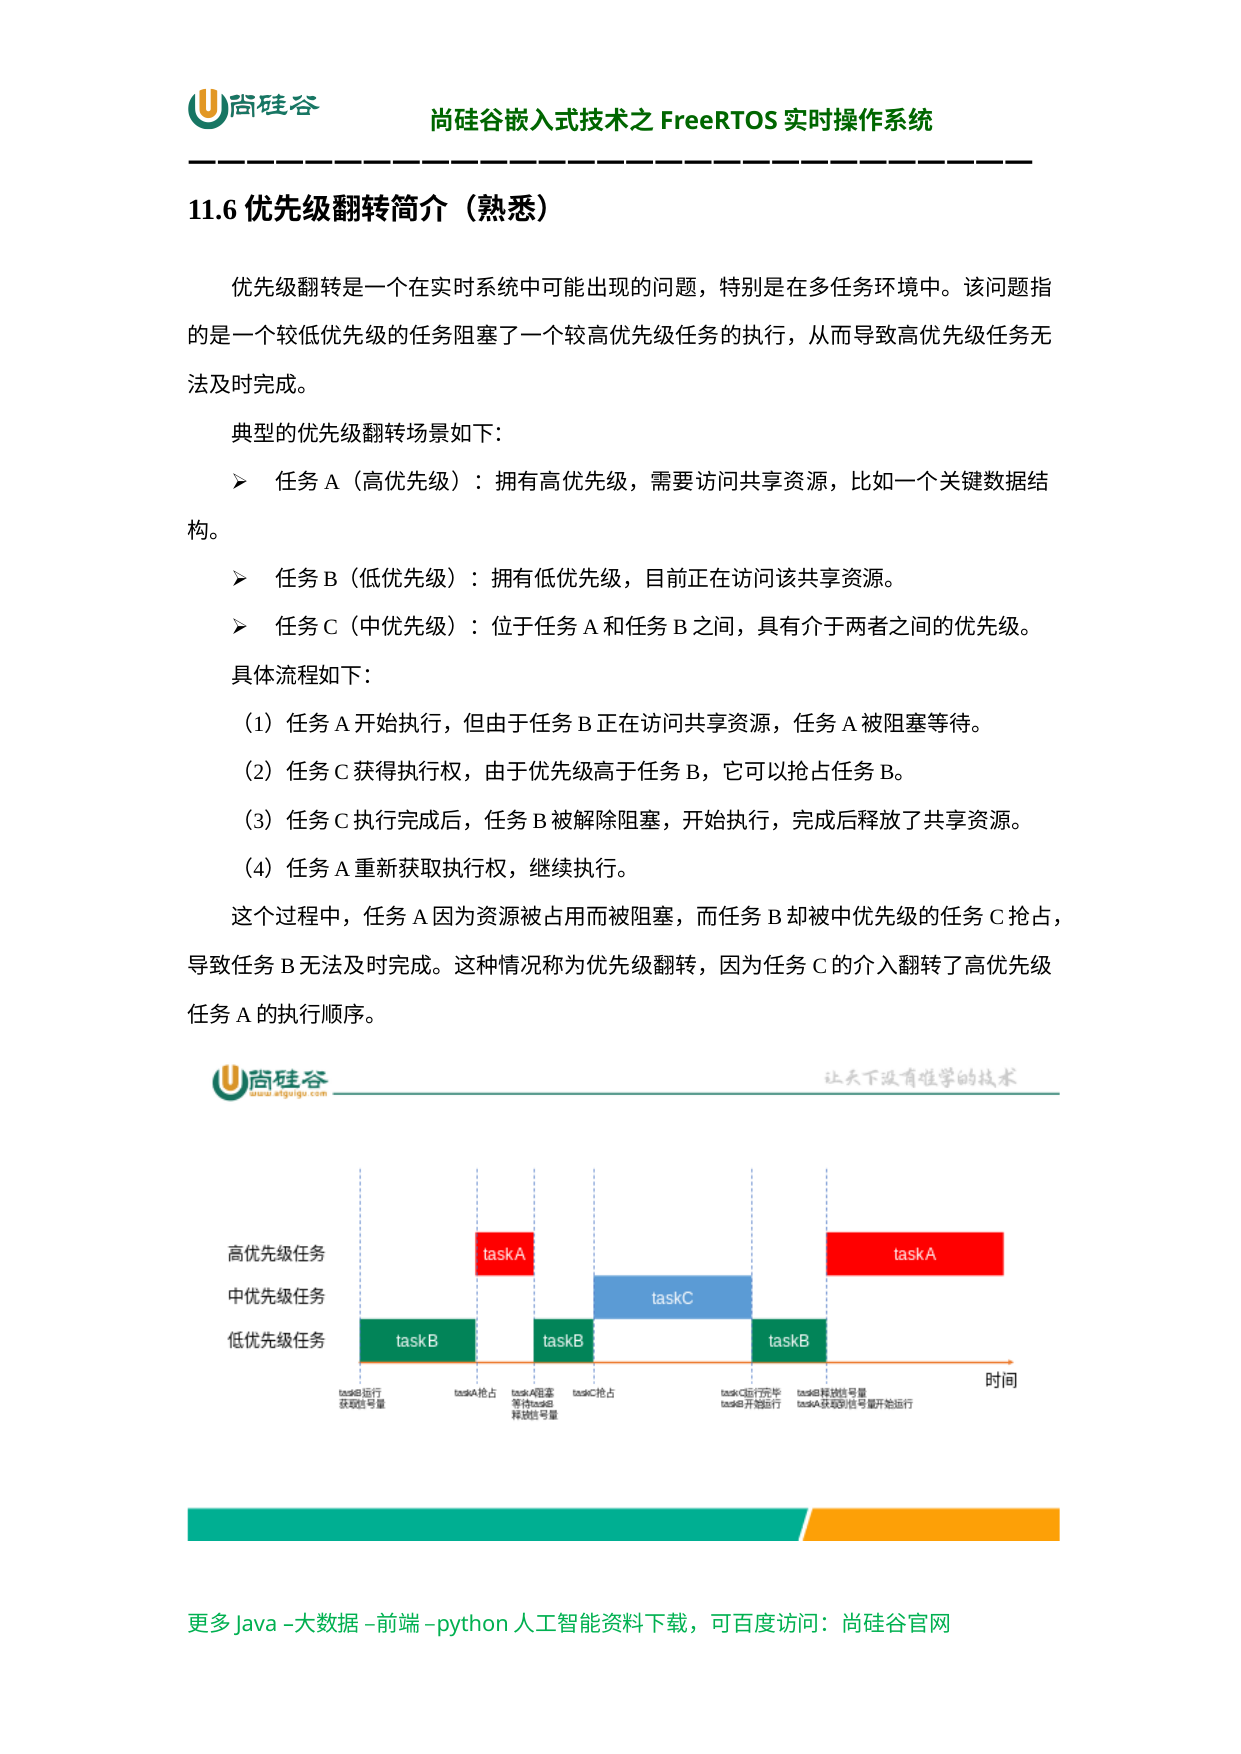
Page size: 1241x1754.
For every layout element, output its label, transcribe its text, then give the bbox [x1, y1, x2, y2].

text 典型的优先级翻转场景如下： [187, 415, 1053, 448]
text 任务C（中优先级）：位于任务A和任务B之间，具有介于两者之间的优先级。 [187, 609, 1053, 641]
text 具体流程如下： [187, 657, 1053, 690]
text 任务A重新获取执行权，继续执行。 [187, 851, 1053, 883]
text 任务A（高优先级）：拥有高优先级，需要访问共享资源，比如一个关键数据结构。 [187, 463, 1053, 545]
text 任务C执行完成后，任务B被解除阻塞，开始执行，完成后释放了共享资源。 [187, 802, 1053, 835]
text 任务A开始执行，但由于任务B正在访问共享资源，任务A被阻塞等待。 [187, 706, 1053, 738]
text 优先级翻转是一个在实时系统中可能出现的问题，特别是在多任务环境中。该问题指的是一个较低优先级的任务阻塞了一个较高优先级任务的执行，从而导致高优先级任务无法及时完成。 [187, 269, 1053, 399]
text 优先级翻转简介（熟悉） [187, 174, 1053, 239]
text 这个过程中，任务A因为资源被占用而被阻塞，而任务B却被中优先级的任务C抢占，导致任务B无法及时完成。这种情况称为优先级翻转，因为任务C的介入翻转了高优先级任务A的执行顺序。 [187, 899, 1053, 1029]
text 任务B（低优先级）：拥有低优先级，目前正在访问该共享资源。 [187, 561, 1053, 593]
text 任务C获得执行权，由于优先级高于任务B，它可以抢占任务B。 [187, 754, 1053, 786]
picture [187, 88, 321, 130]
